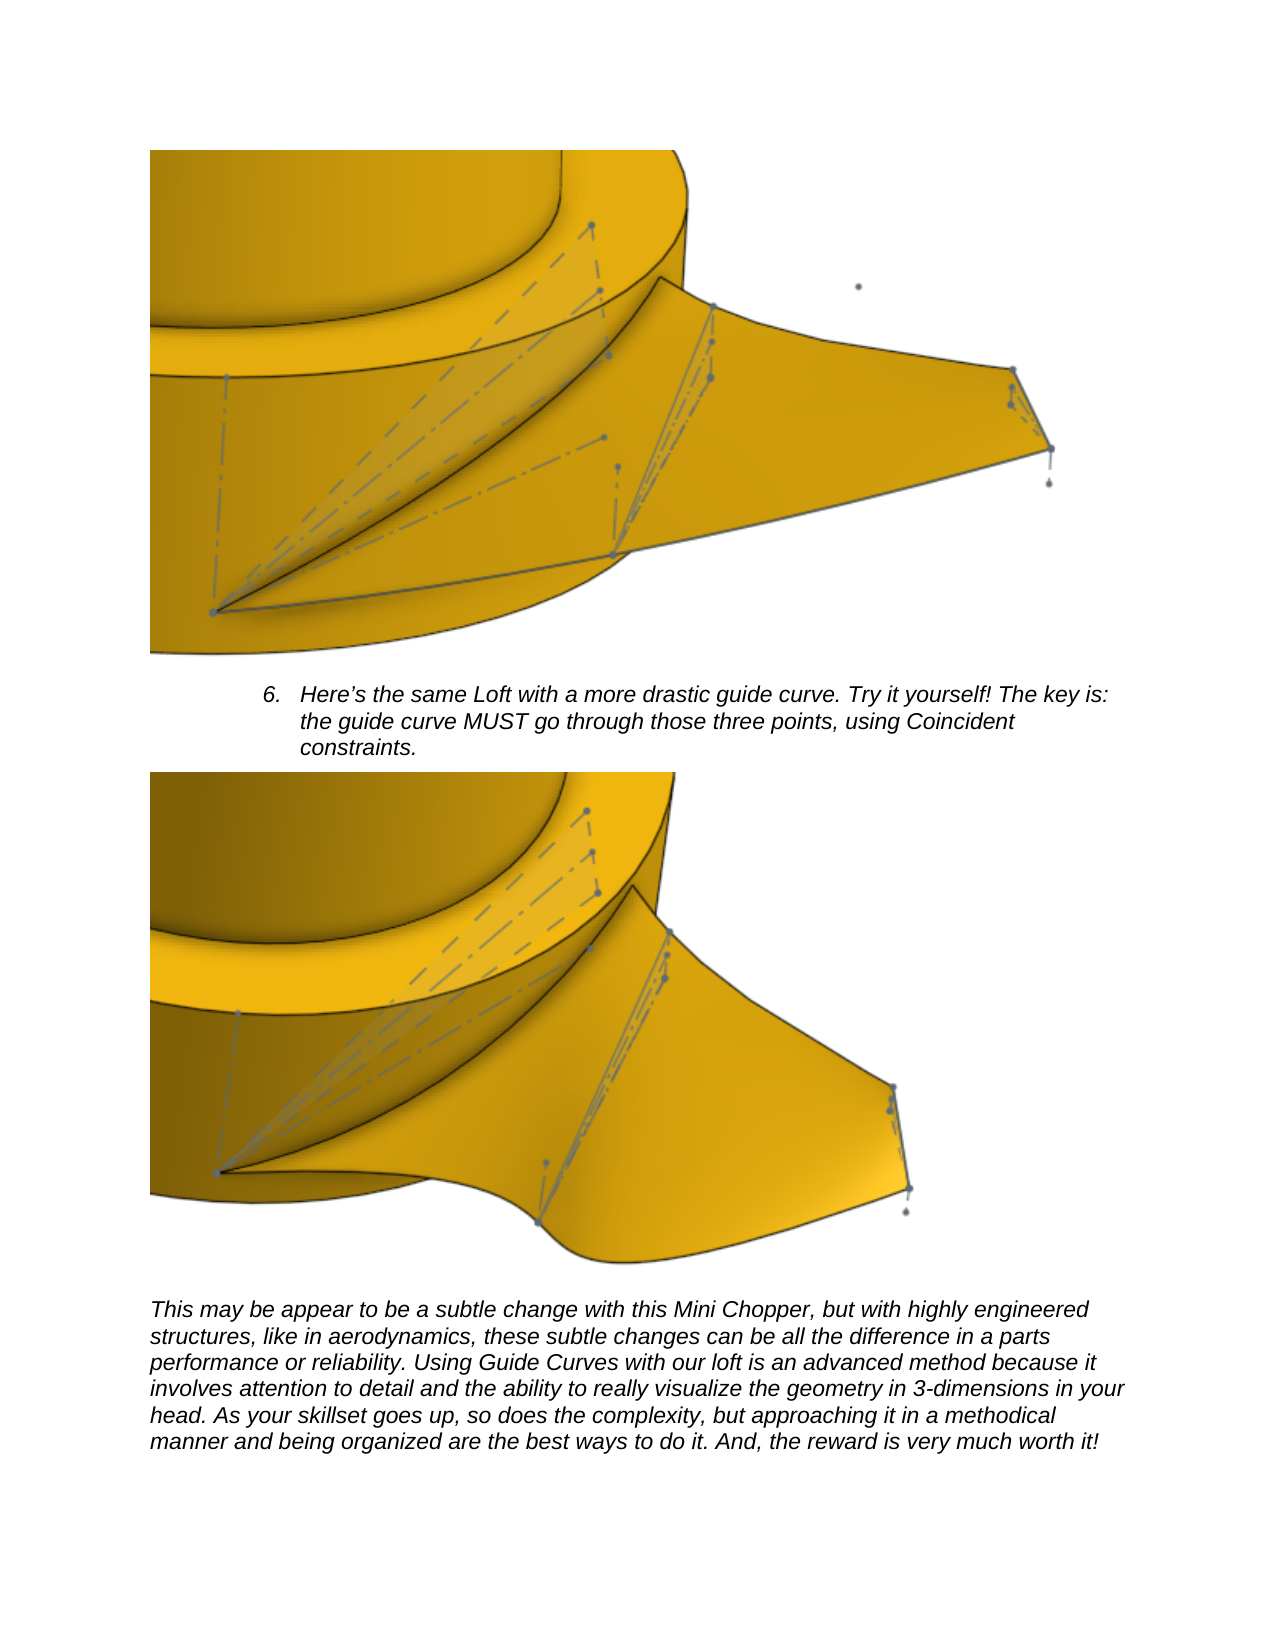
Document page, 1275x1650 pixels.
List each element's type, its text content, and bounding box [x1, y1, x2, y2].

text This may be appear to be a subtle change with this Mini Chopper, but with highly engineered structures, like in aerodynamics, these subtle changes can be all the difference in a parts performance or reliability. Using Guide Curves with our loft is an advanced method because it involves attention to detail and the ability to really visualize the geometry in 3-dimensions in your head. As your skillset goes up, so does the complexity, but approaching it in a methodical manner and being organized are the best ways to do it. And, the reward is very much worth it! [150, 1296, 1125, 1454]
picture [150, 772, 926, 1284]
list Here’s the same Loft with a more drastic guide curve. Try it yourself! The key is: the guide curve MUST go through those three points, using Coincident constraints. [262, 681, 1125, 760]
picture [150, 150, 1069, 669]
